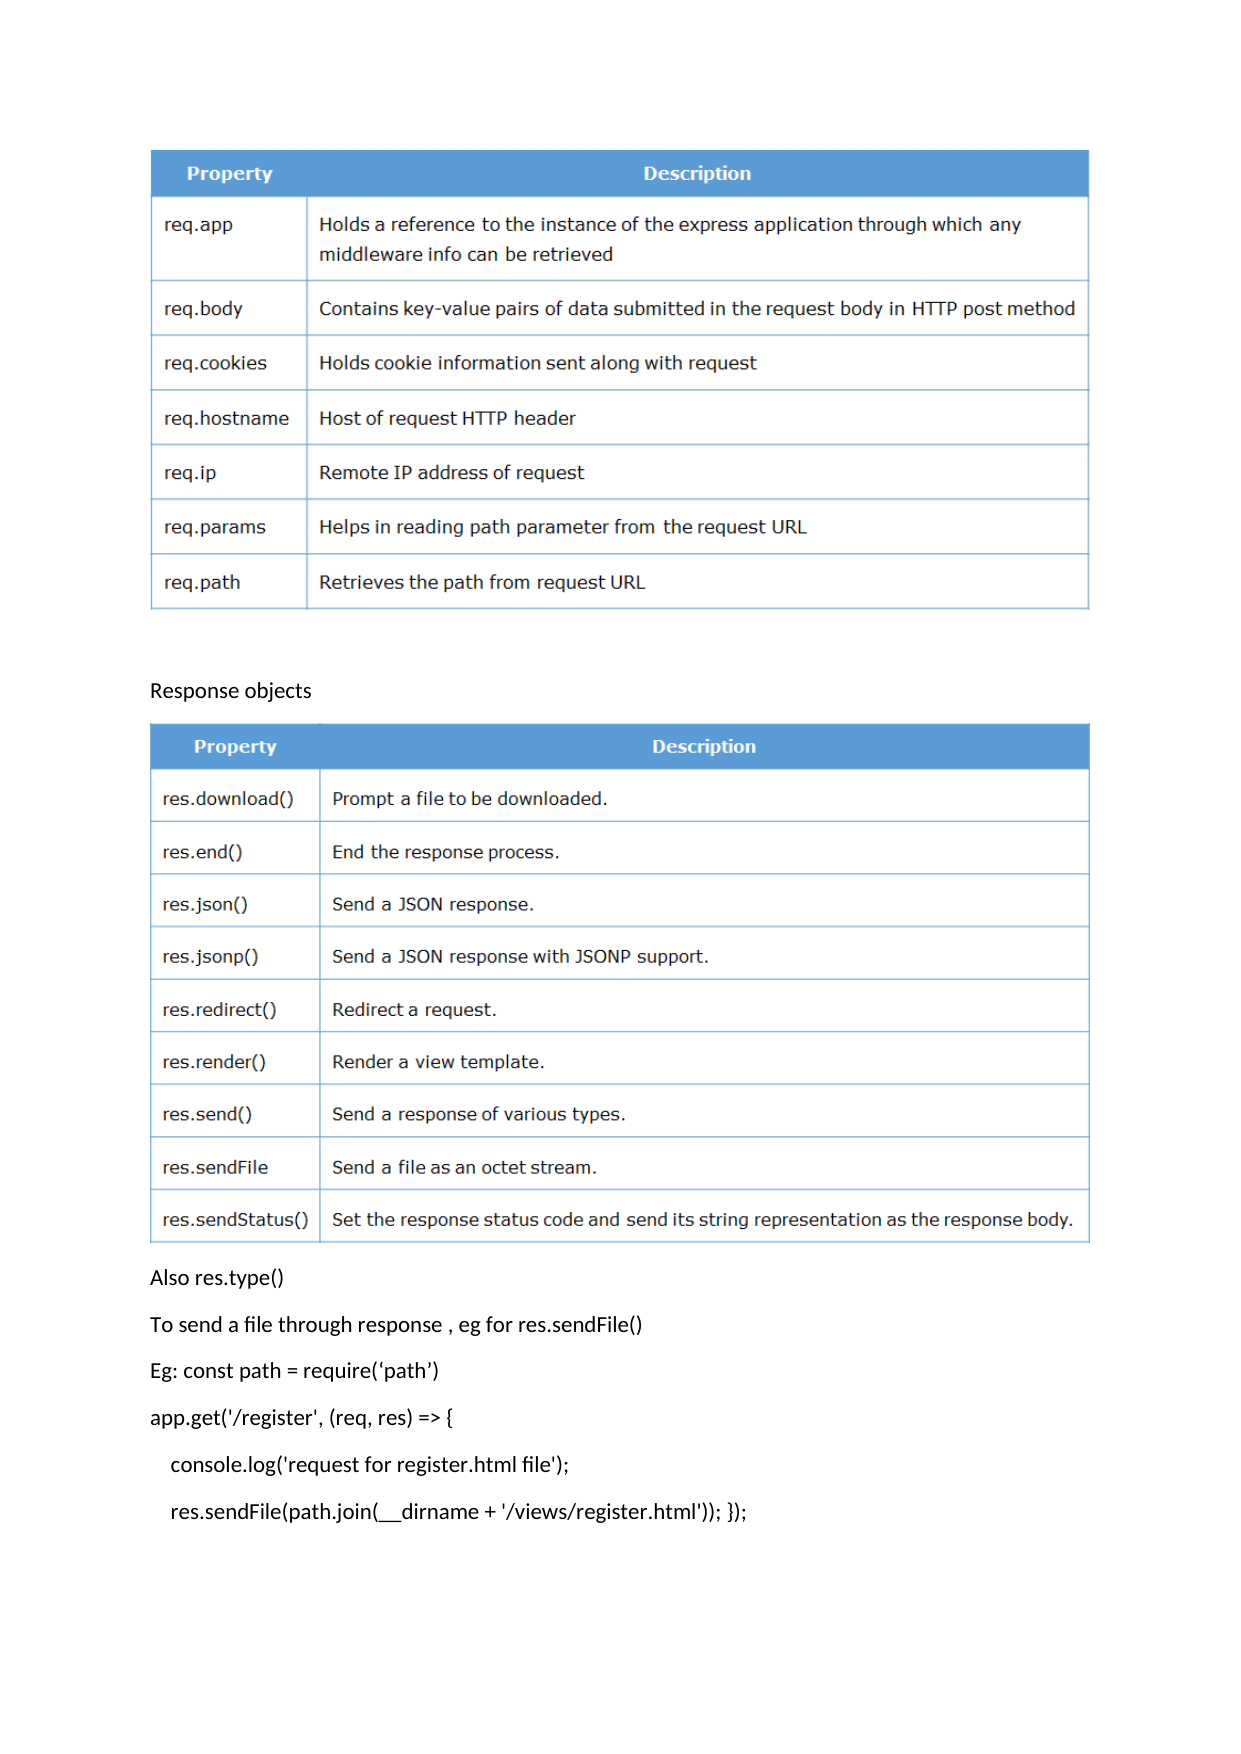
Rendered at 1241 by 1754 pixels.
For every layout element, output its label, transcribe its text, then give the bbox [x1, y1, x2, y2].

text Eg: const path = require(‘path’) [150, 1357, 1090, 1385]
text To send a file through response , eg for res.sendFile() [150, 1310, 1090, 1338]
picture [150, 150, 1091, 611]
text app.get('/register', (req, res) => { [150, 1403, 1090, 1432]
picture [150, 723, 1091, 1244]
text console.log('request for register.html file'); [150, 1450, 1090, 1478]
text Also res.type() [150, 1263, 1090, 1291]
text Response objects [150, 676, 1090, 704]
text res.sendFile(path.join(__dirname + '/views/register.html')); }); [150, 1497, 1090, 1525]
